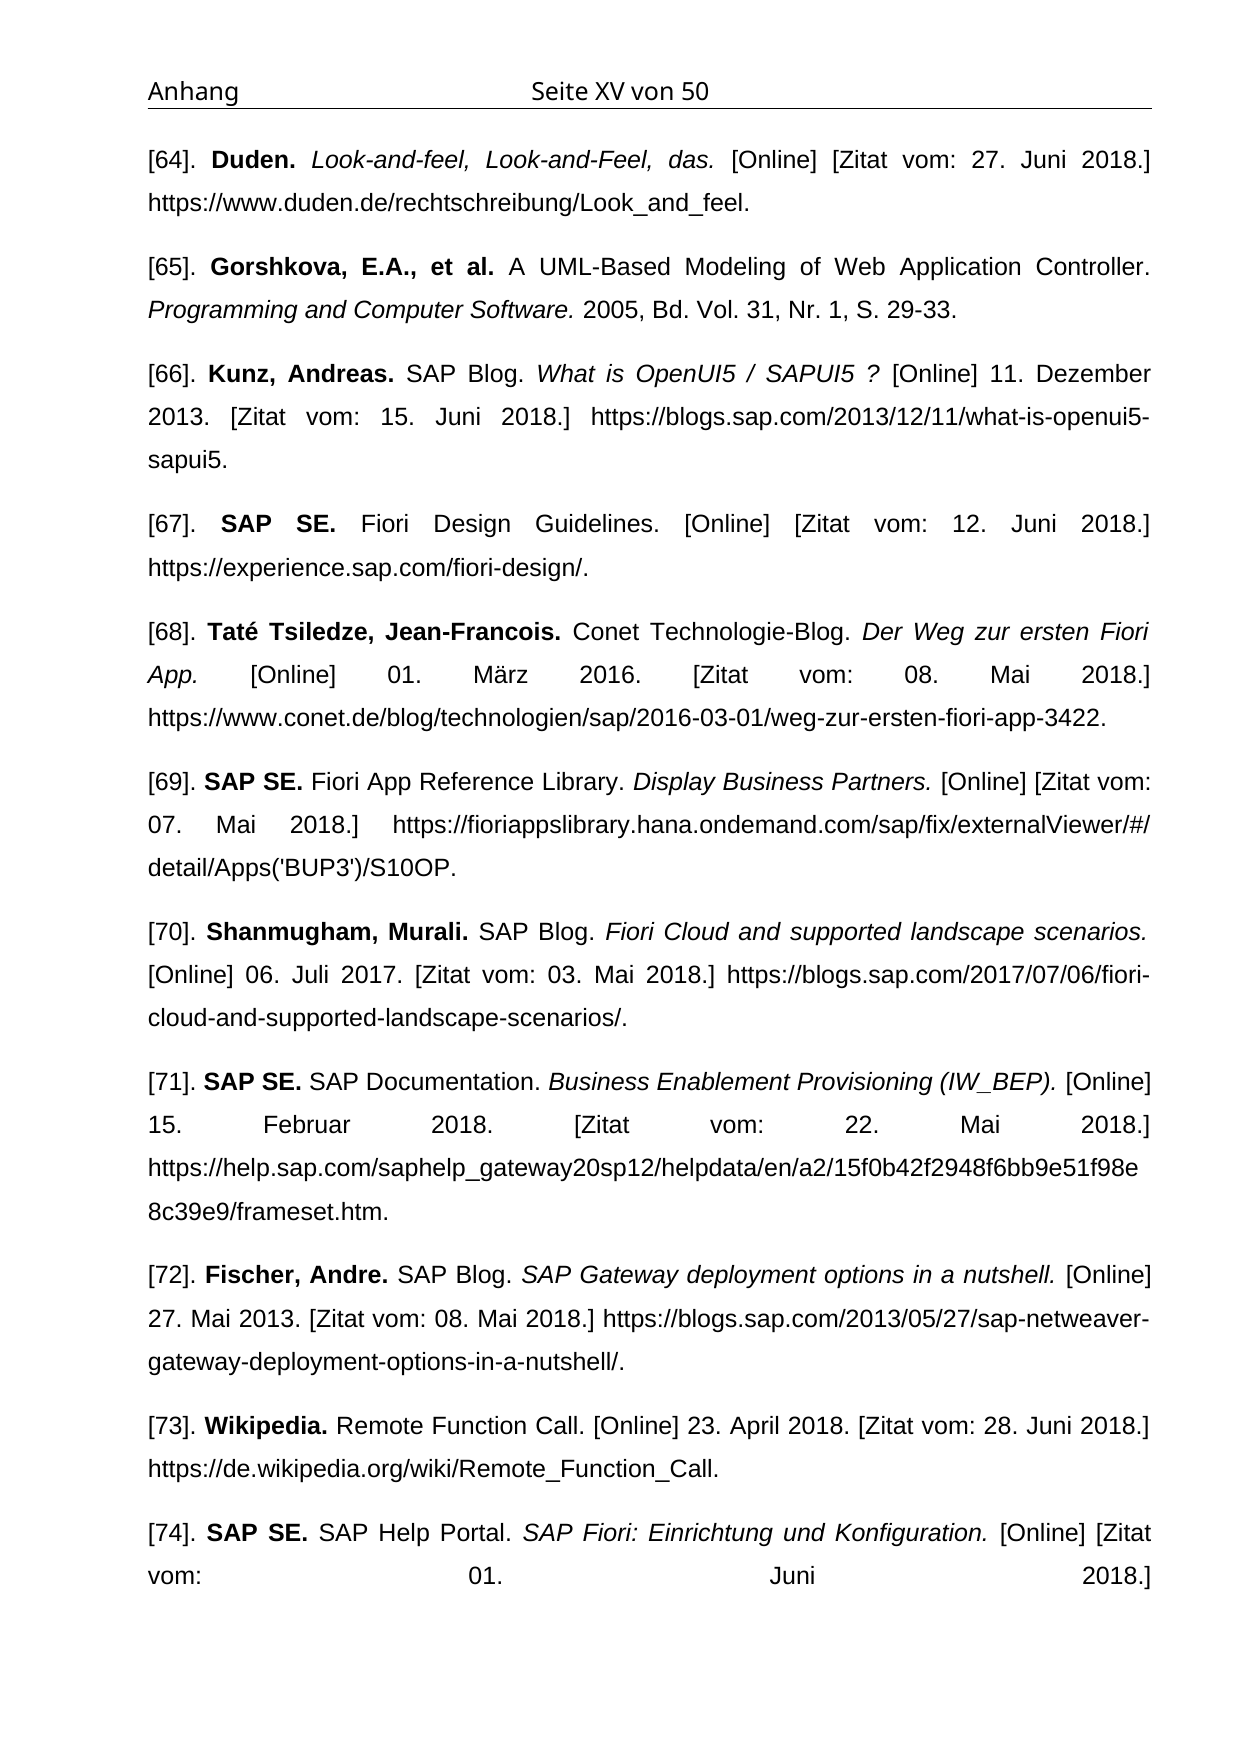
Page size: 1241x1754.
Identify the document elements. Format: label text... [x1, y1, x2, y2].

text [69]. SAP SE. Fiori App Reference Library. Display Business Partners. [Online] [Zitat vom: 07. Mai 2018.] https://fioriappslibrary.hana.ondemand.com/sap/fix/externalViewer/#/detail/Apps('BUP3')/S10OP. [148, 767, 1152, 882]
text [64]. Duden. Look-and-feel, Look-and-Feel, das. [Online] [Zitat vom: 27. Juni 2018.] https://www.duden.de/rechtschreibung/Look_and_feel. [148, 145, 1152, 217]
text [72]. Fischer, Andre. SAP Blog. SAP Gateway deployment options in a nutshell. [Online] 27. Mai 2013. [Zitat vom: 08. Mai 2018.] https://blogs.sap.com/2013/05/27/sap-netweaver-gateway-deployment-options-in-a-nutshell/. [148, 1261, 1152, 1376]
text [66]. Kunz, Andreas. SAP Blog. What is OpenUI5 / SAPUI5 ? [Online] 11. Dezember 2013. [Zitat vom: 15. Juni 2018.] https://blogs.sap.com/2013/12/11/what-is-openui5-sapui5. [148, 359, 1152, 474]
text [68]. Taté Tsiledze, Jean-Francois. Conet Technologie-Blog. Der Weg zur ersten Fiori App. [Online] 01. März 2016. [Zitat vom: 08. Mai 2018.] https://www.conet.de/blog/technologien/sap/2016-03-01/weg-zur-ersten-fiori-app-3422. [148, 617, 1152, 732]
text [73]. Wikipedia. Remote Function Call. [Online] 23. April 2018. [Zitat vom: 28. Juni 2018.] https://de.wikipedia.org/wiki/Remote_Function_Call. [148, 1411, 1152, 1483]
text [67]. SAP SE. Fiori Design Guidelines. [Online] [Zitat vom: 12. Juni 2018.] https://experience.sap.com/fiori-design/. [148, 509, 1152, 581]
text [65]. Gorshkova, E.A., et al. A UML-Based Modeling of Web Application Controller. Programming and Computer Software. 2005, Bd. Vol. 31, Nr. 1, S. 29-33. [148, 252, 1152, 324]
text [71]. SAP SE. SAP Documentation. Business Enablement Provisioning (IW_BEP). [Online] 15. Februar 2018. [Zitat vom: 22. Mai 2018.] https://help.sap.com/saphelp_gateway20sp12/helpdata/en/a2/15f0b42f2948f6bb9e51f98e8c39e9/frameset.htm. [148, 1067, 1152, 1225]
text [148, 1518, 1152, 1590]
text [70]. Shanmugham, Murali. SAP Blog. Fiori Cloud and supported landscape scenarios. [Online] 06. Juli 2017. [Zitat vom: 03. Mai 2018.] https://blogs.sap.com/2017/07/06/fiori-cloud-and-supported-landscape-scenarios/. [148, 917, 1152, 1032]
